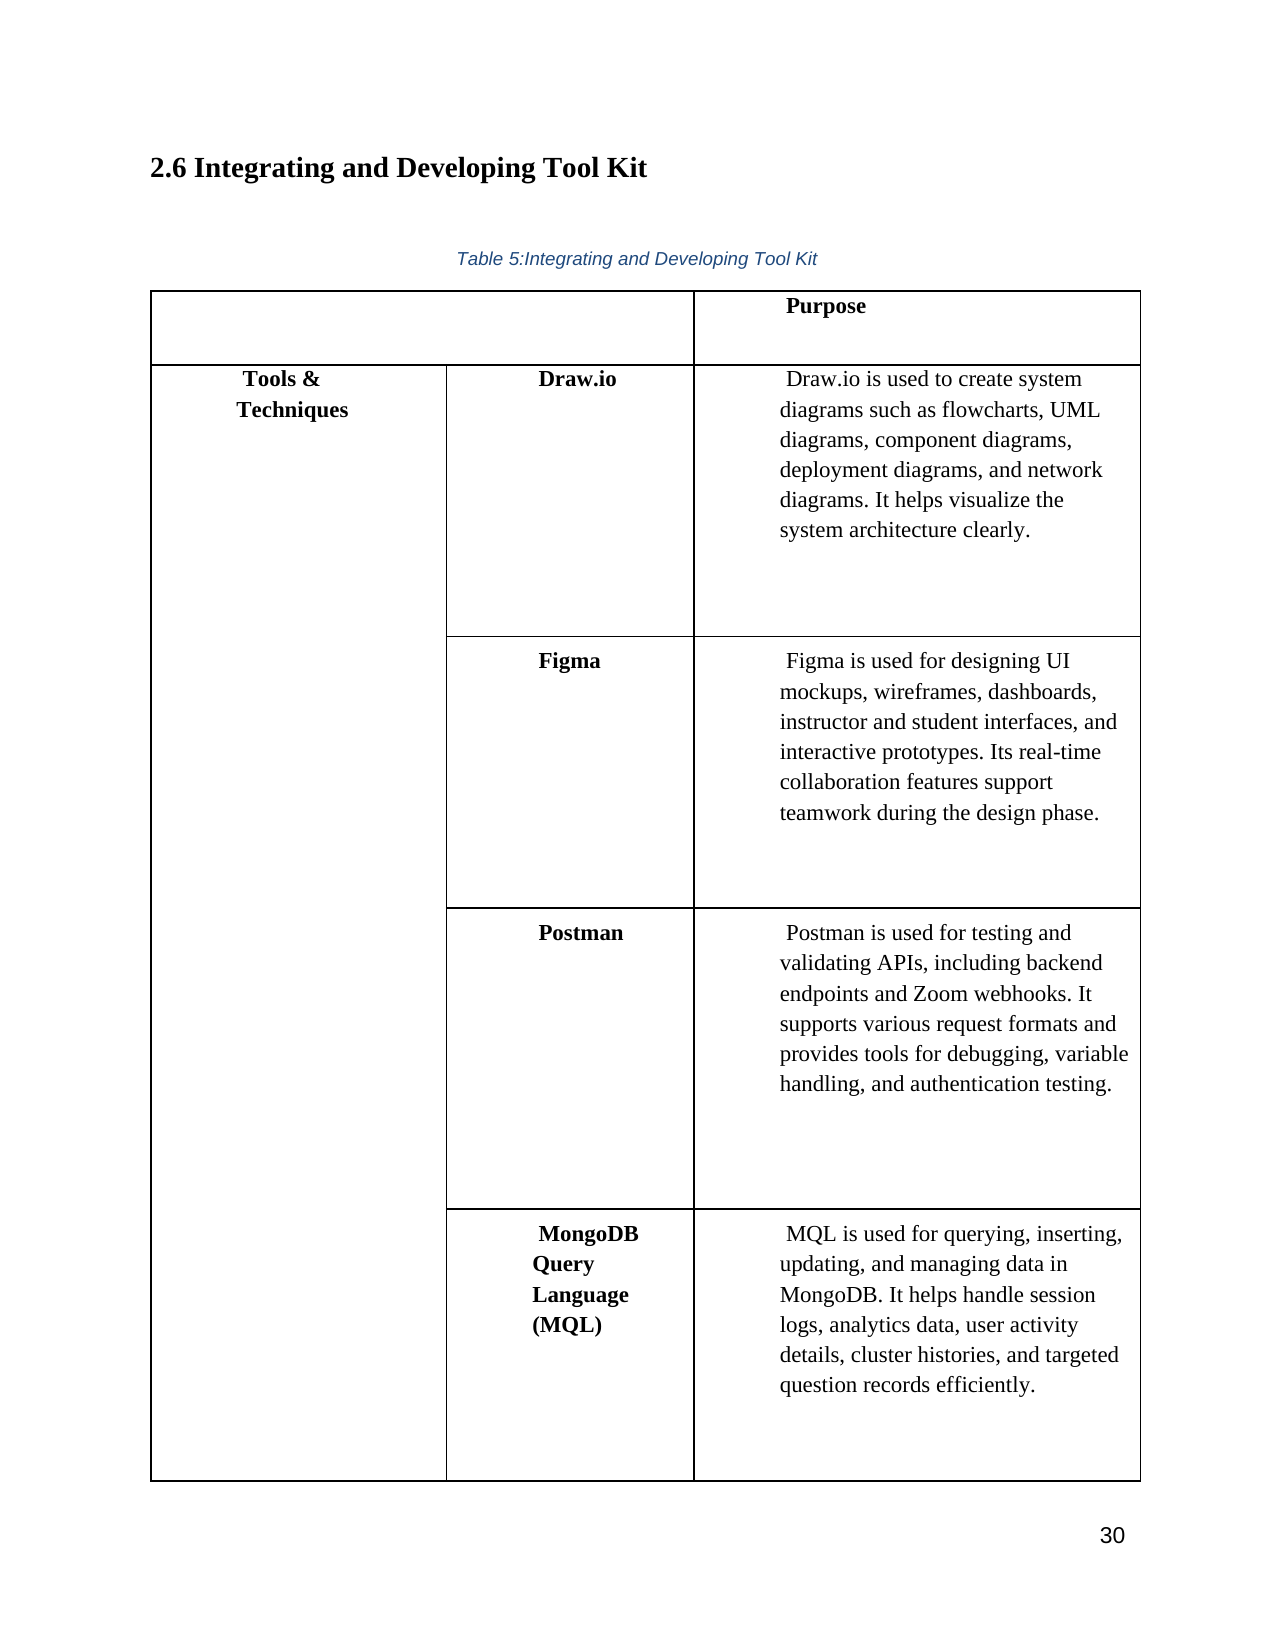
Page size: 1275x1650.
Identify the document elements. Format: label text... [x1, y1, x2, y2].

table_cell MQL is used for querying, inserting, updating, and managing data in MongoDB. It helps handle session logs, analytics data, user activity details, cluster histories, and targeted question records efficiently. [695, 1210, 1140, 1480]
table_cell MongoDB Query Language (MQL) [447, 1210, 693, 1480]
subtitle 2.6 Integrating and Developing Tool Kit [150, 150, 1125, 183]
table_cell Postman [447, 909, 693, 1208]
table_cell Draw.io [447, 366, 693, 636]
table_header [152, 292, 693, 364]
table_cell Figma [447, 637, 693, 907]
table_cell Draw.io is used to create system diagrams such as flowcharts, UML diagrams, component diagrams, deployment diagrams, and network diagrams. It helps visualize the system architecture clearly. [695, 366, 1140, 636]
table_cell Figma is used for designing UI mockups, wireframes, dashboards, instructor and student interfaces, and interactive prototypes. Its real-time collaboration features support teamwork during the design phase. [695, 637, 1140, 907]
table_header Purpose [695, 292, 1140, 364]
table_cell Postman is used for testing and validating APIs, including backend endpoints and Zoom webhooks. It supports various request formats and provides tools for debugging, variable handling, and authentication testing. [695, 909, 1140, 1208]
table_cell Tools & Techniques [152, 366, 446, 1480]
